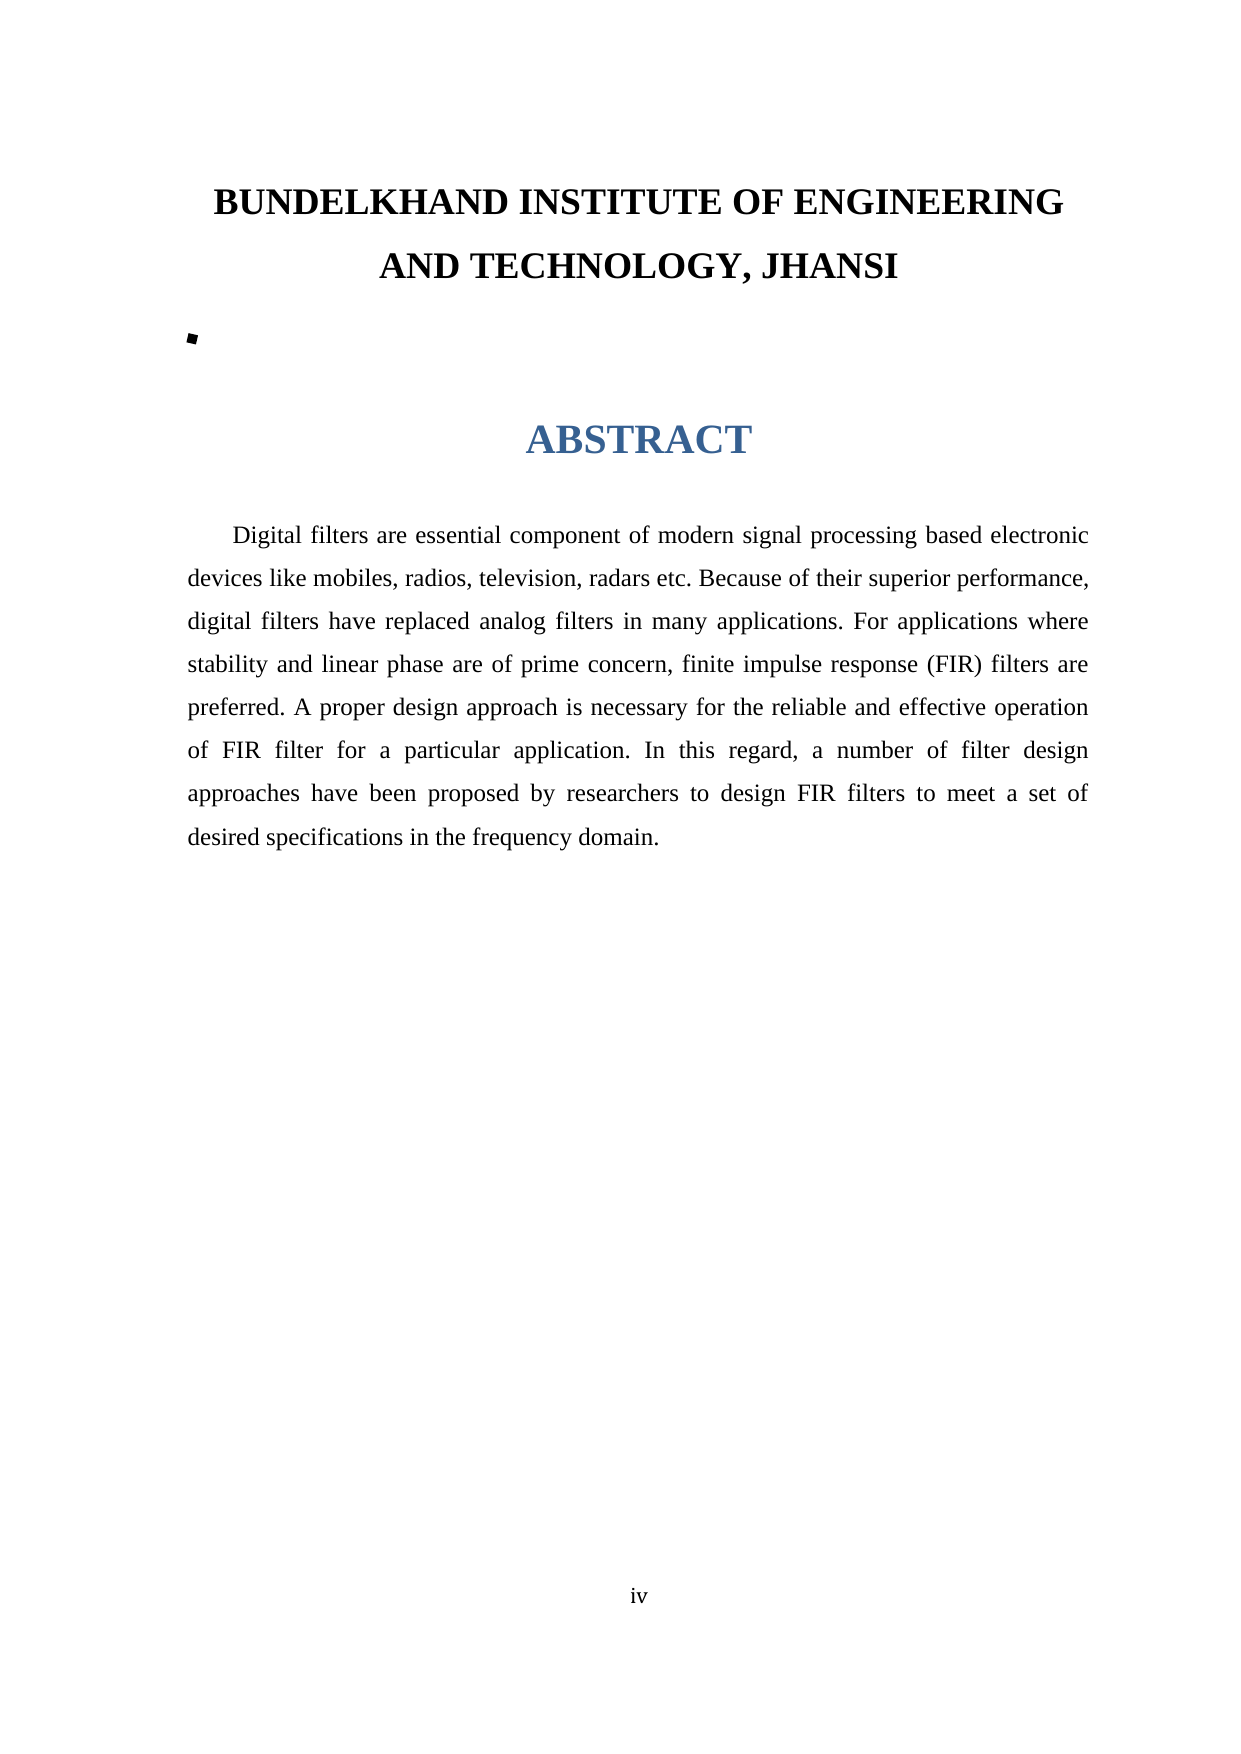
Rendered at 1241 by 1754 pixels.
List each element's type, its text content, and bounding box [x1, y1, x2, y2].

text Digital filters are essential component of modern signal processing based electronic devices like mobiles, radios, television, radars etc. Because of their superior performance, digital filters have replaced analog filters in many applications. For applications where stability and linear phase are of prime concern, finite impulse response (FIR) filters are preferred. A proper design approach is necessary for the reliable and effective operation of FIR filter for a particular application. In this regard, a number of filter design approaches have been proposed by researchers to design FIR filters to meet a set of desired specifications in the frequency domain. [187, 520, 1090, 850]
text ABSTRACT [187, 414, 1090, 462]
text BUNDELKHAND INSTITUTE OF ENGINEERING AND TECHNOLOGY, JHANSI [187, 179, 1090, 287]
